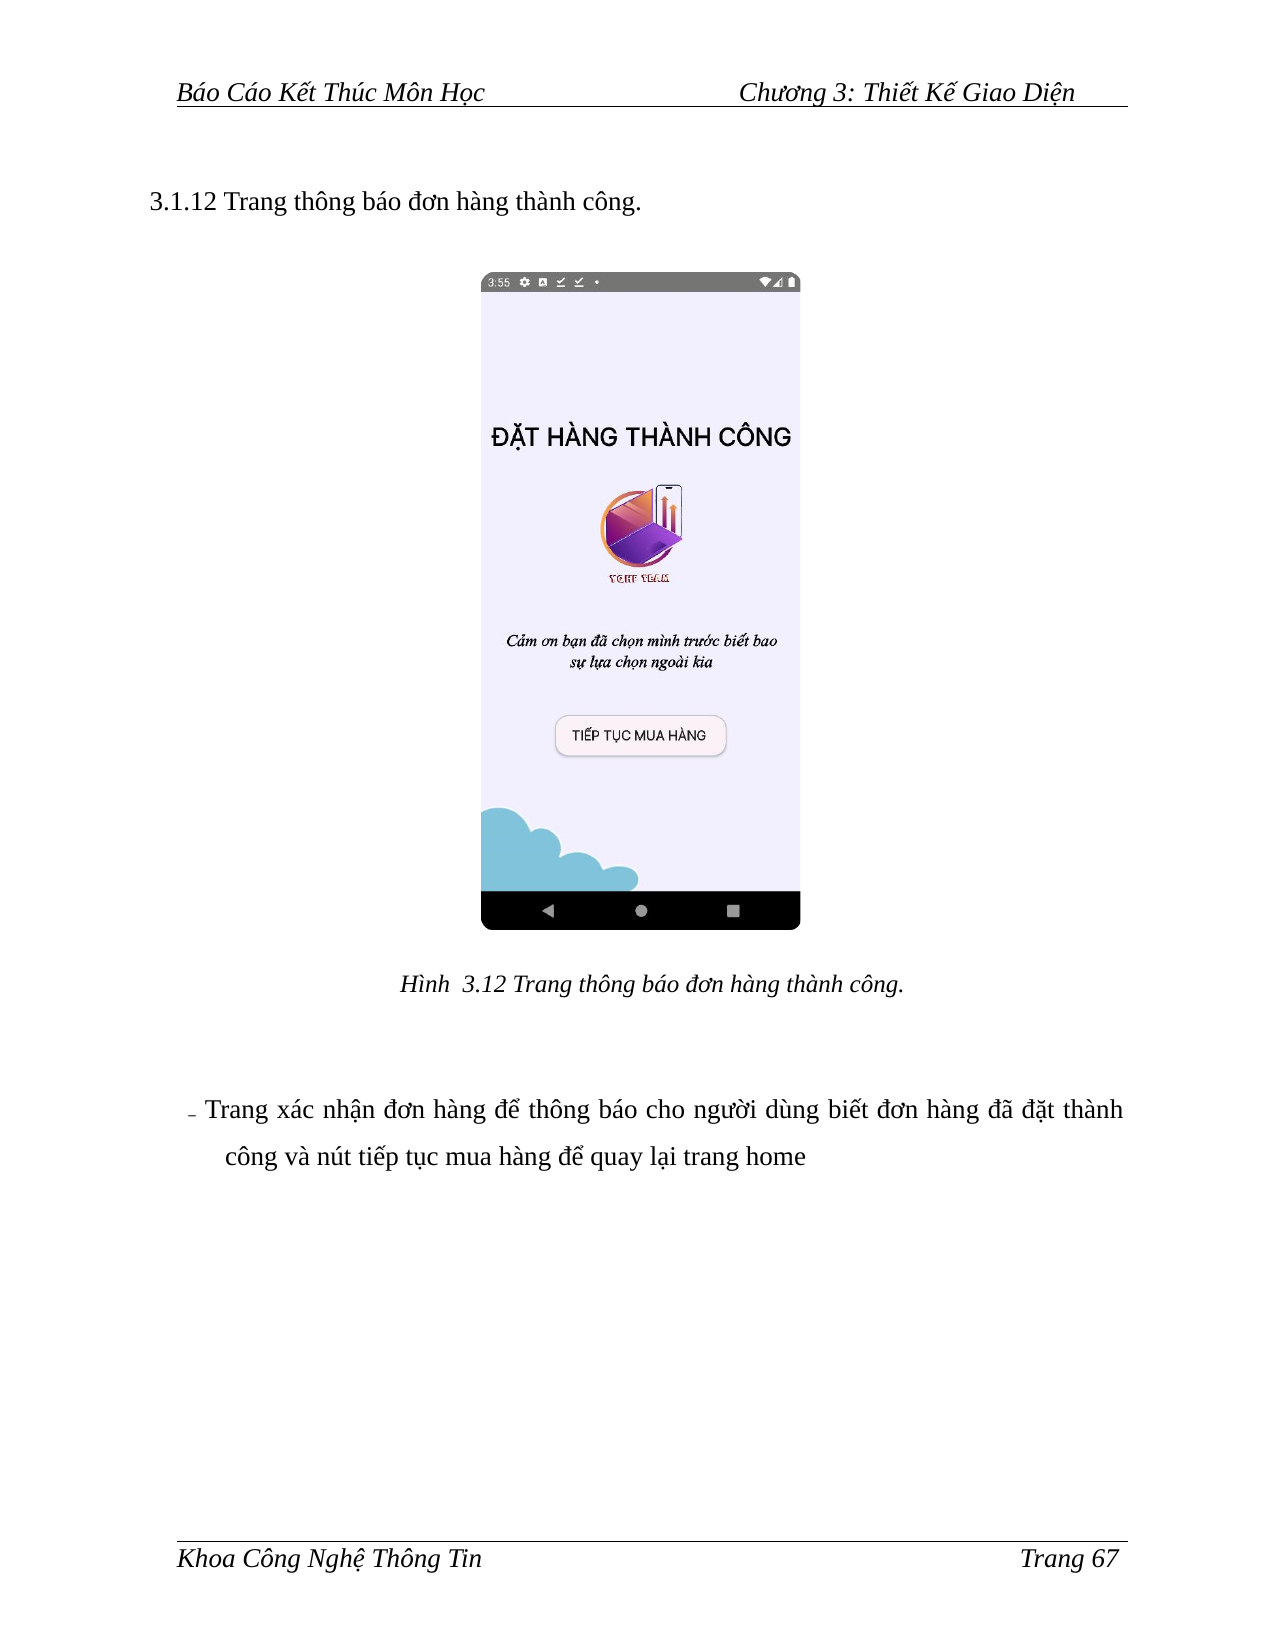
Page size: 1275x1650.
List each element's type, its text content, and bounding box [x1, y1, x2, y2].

text Hình 3.12 Trang thông báo đơn hàng thành công. [181, 969, 1123, 998]
text ₋ Trang xác nhận đơn hàng để thông báo cho người dùng biết đơn hàng đã đặt thành công và nút tiếp tục mua hàng để quay lại trang home [187, 1094, 1124, 1171]
picture [481, 272, 801, 930]
subtitle 3.1.12 Trang thông báo đơn hàng thành công. [149, 185, 1124, 216]
